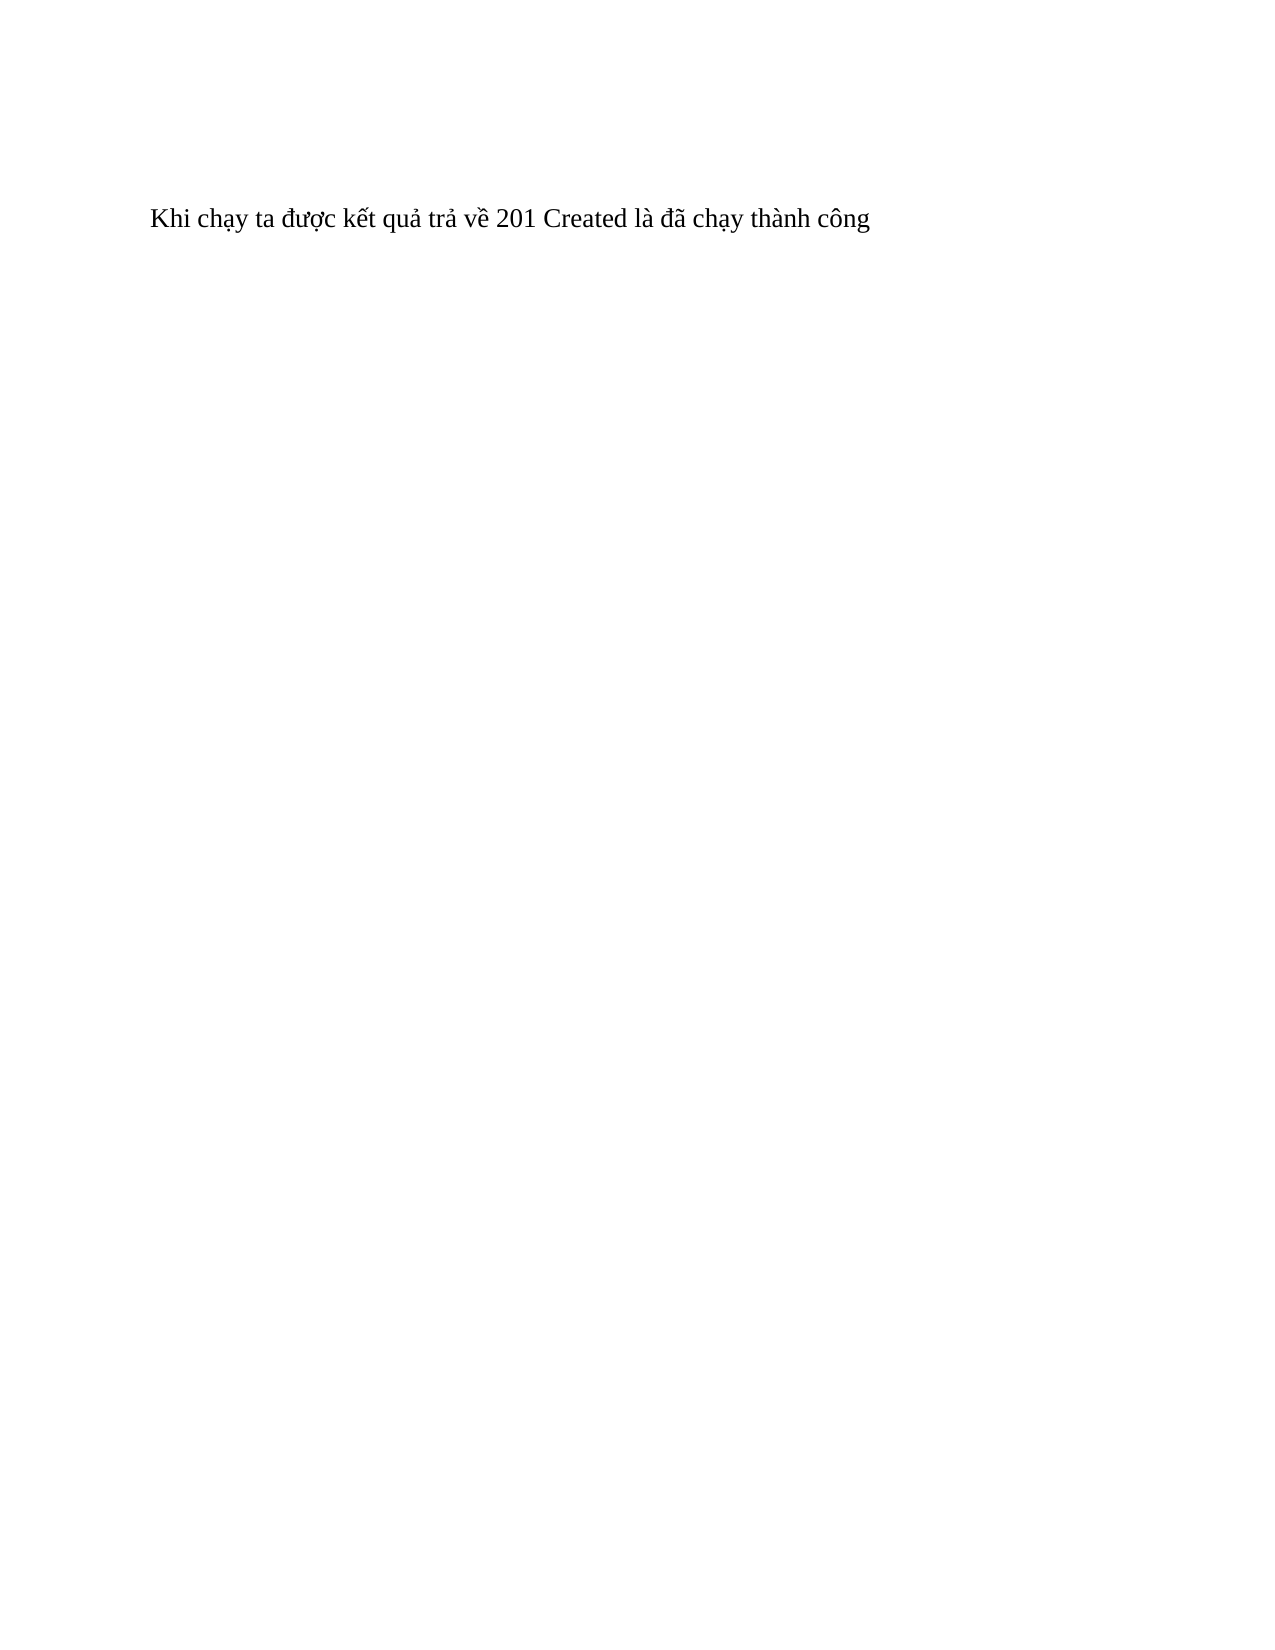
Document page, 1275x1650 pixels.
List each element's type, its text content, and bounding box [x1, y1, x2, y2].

text Khi chạy ta được kết quả trả về 201 Created là đã chạy thành công [150, 202, 1125, 233]
